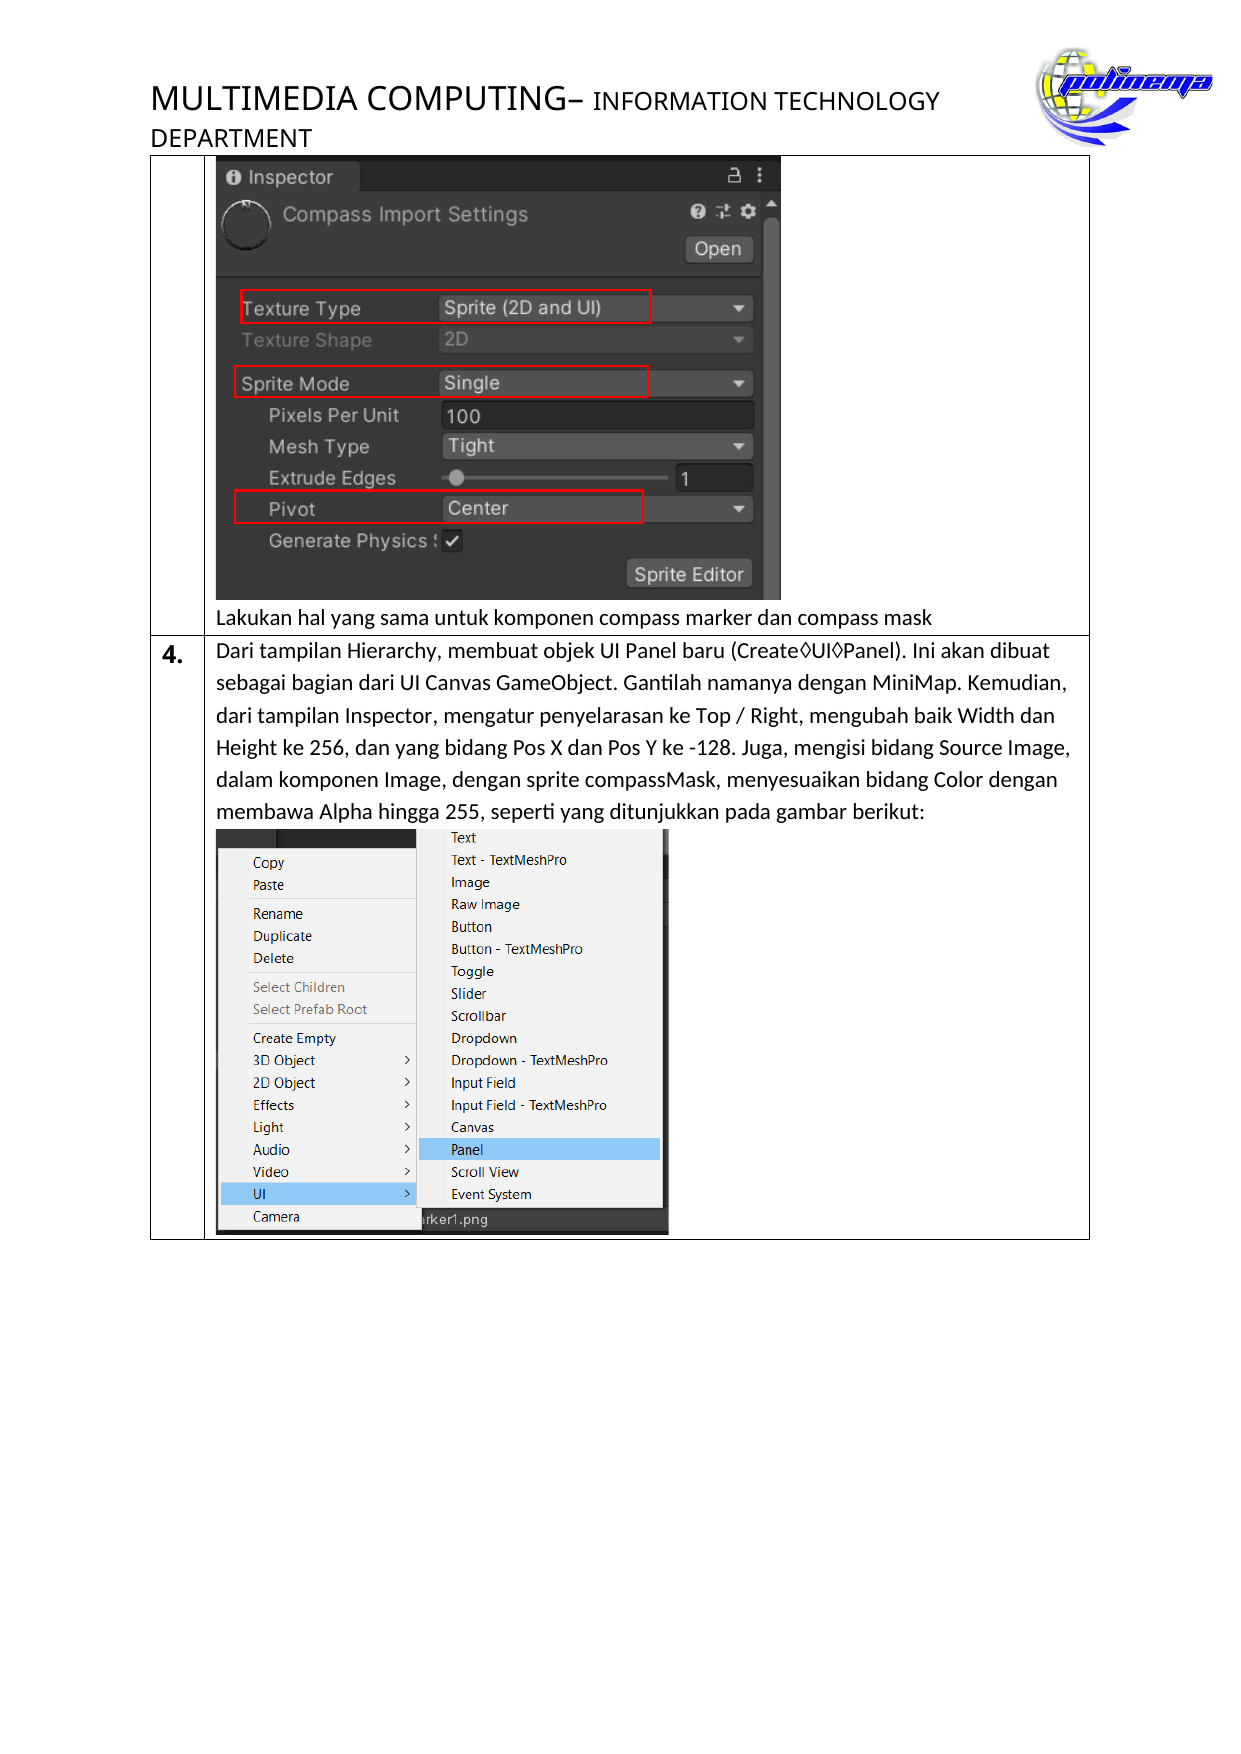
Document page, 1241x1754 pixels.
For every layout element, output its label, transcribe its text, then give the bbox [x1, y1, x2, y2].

picture [215, 155, 781, 600]
table_cell 4. [151, 636, 204, 1239]
table_cell 3. [151, 156, 204, 635]
picture [1034, 46, 1212, 147]
picture [215, 829, 669, 1235]
